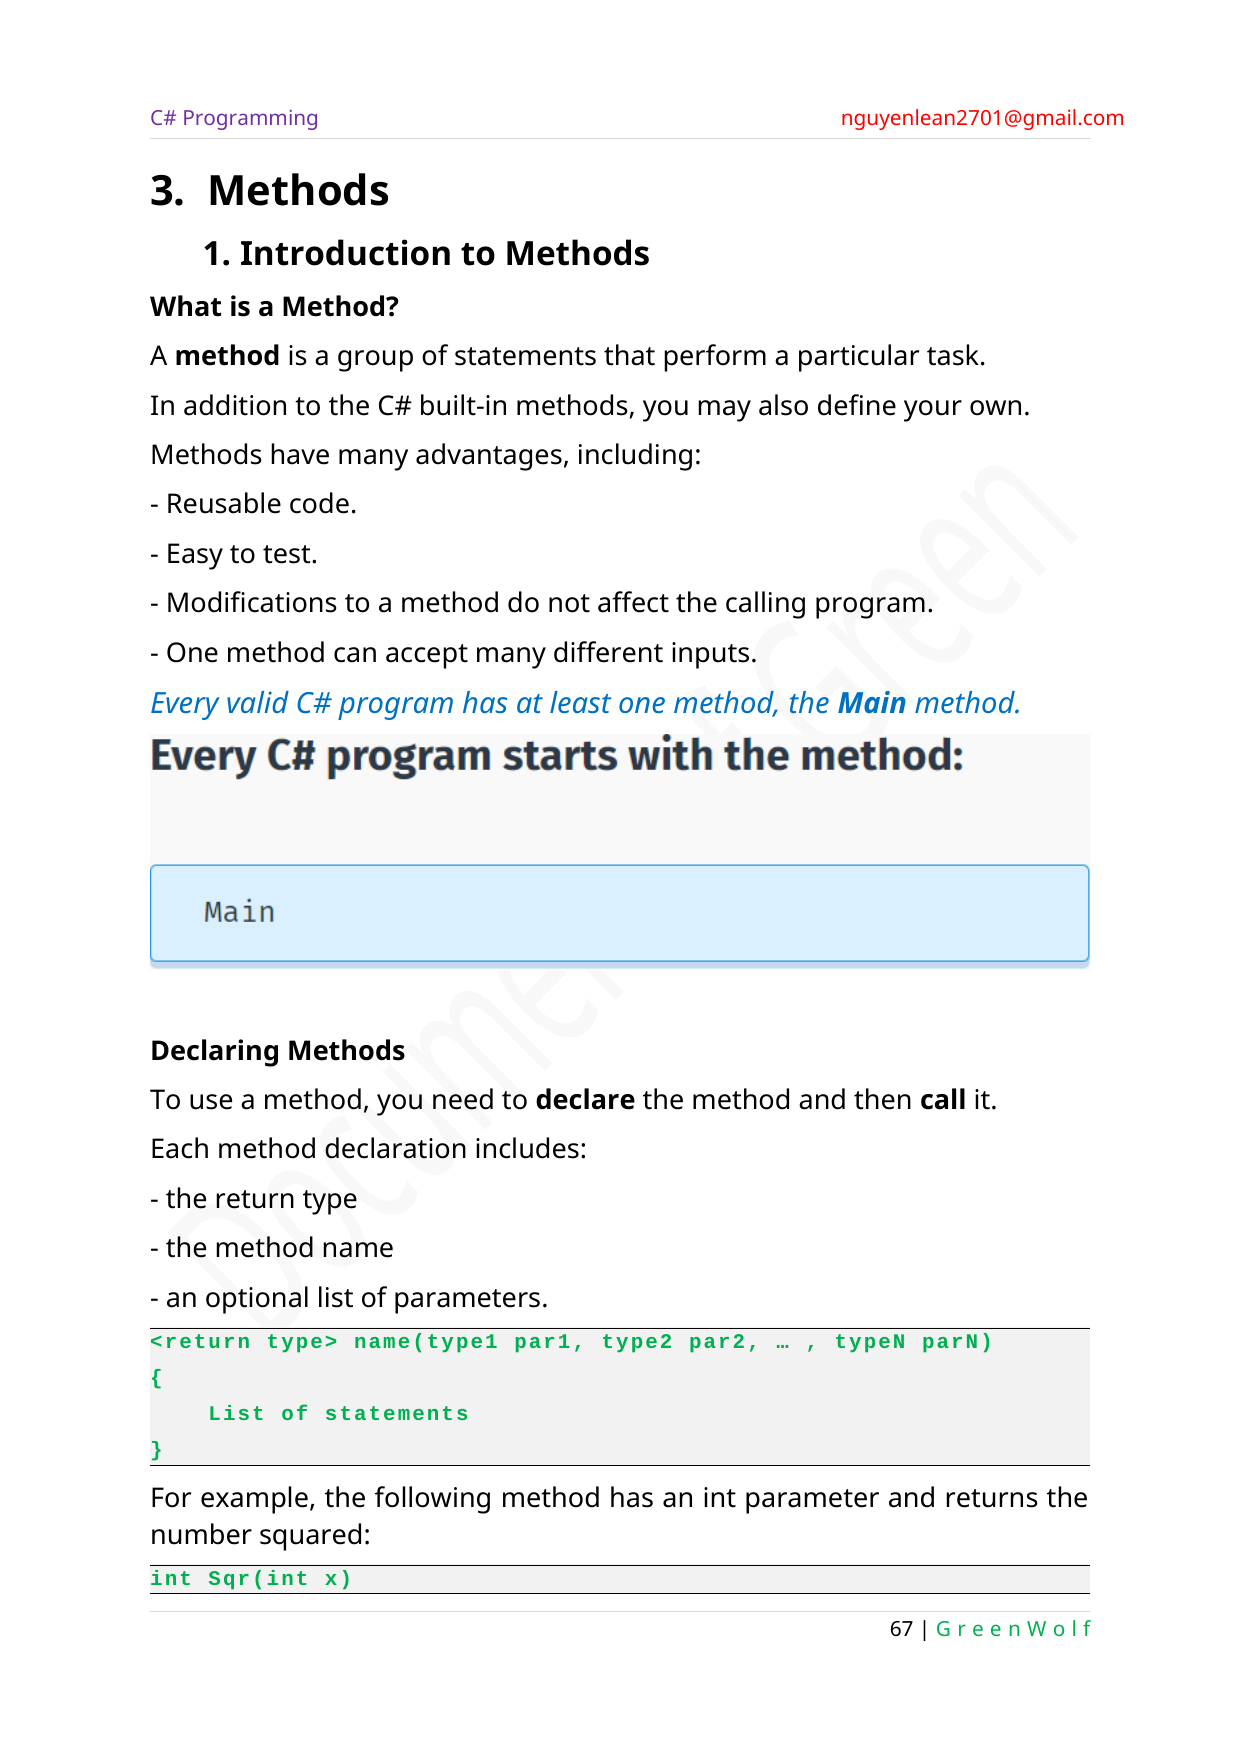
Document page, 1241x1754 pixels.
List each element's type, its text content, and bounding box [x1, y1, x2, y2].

text List of statements [150, 1400, 1090, 1427]
text For example, the following method has an int parameter and returns the number squared: [150, 1478, 1090, 1552]
subtitle Methods [150, 160, 1090, 217]
picture [150, 734, 1091, 970]
text <return type> name(type1 par1, type2 par2, … , typeN parN) [150, 1329, 1090, 1354]
text { [150, 1364, 1090, 1390]
text - One method can accept many different inputs. [150, 633, 1090, 670]
text - an optional list of parameters. [150, 1278, 1090, 1315]
text - the return type [150, 1179, 1090, 1216]
text Declaring Methods [150, 1031, 1090, 1068]
text Methods have many advantages, including: [150, 436, 1090, 472]
text - Modifications to a method do not affect the calling program. [150, 584, 1090, 621]
text In addition to the C# built-in methods, you may also define your own. [150, 386, 1090, 423]
subtitle Introduction to Methods [202, 229, 1090, 275]
text - the method name [150, 1229, 1090, 1266]
text - Easy to test. [150, 534, 1090, 571]
text What is a Method? [150, 287, 1090, 324]
text A method is a group of statements that perform a particular task. [150, 337, 1090, 374]
text Every valid C# program has at least one method, the Main method. [150, 682, 1090, 722]
text - Reusable code. [150, 485, 1090, 522]
text int Sqr(int x) [150, 1566, 1090, 1593]
text Each method declaration includes: [150, 1130, 1090, 1167]
text To use a method, you need to declare the method and then call it. [150, 1081, 1090, 1117]
text } [150, 1436, 1090, 1465]
